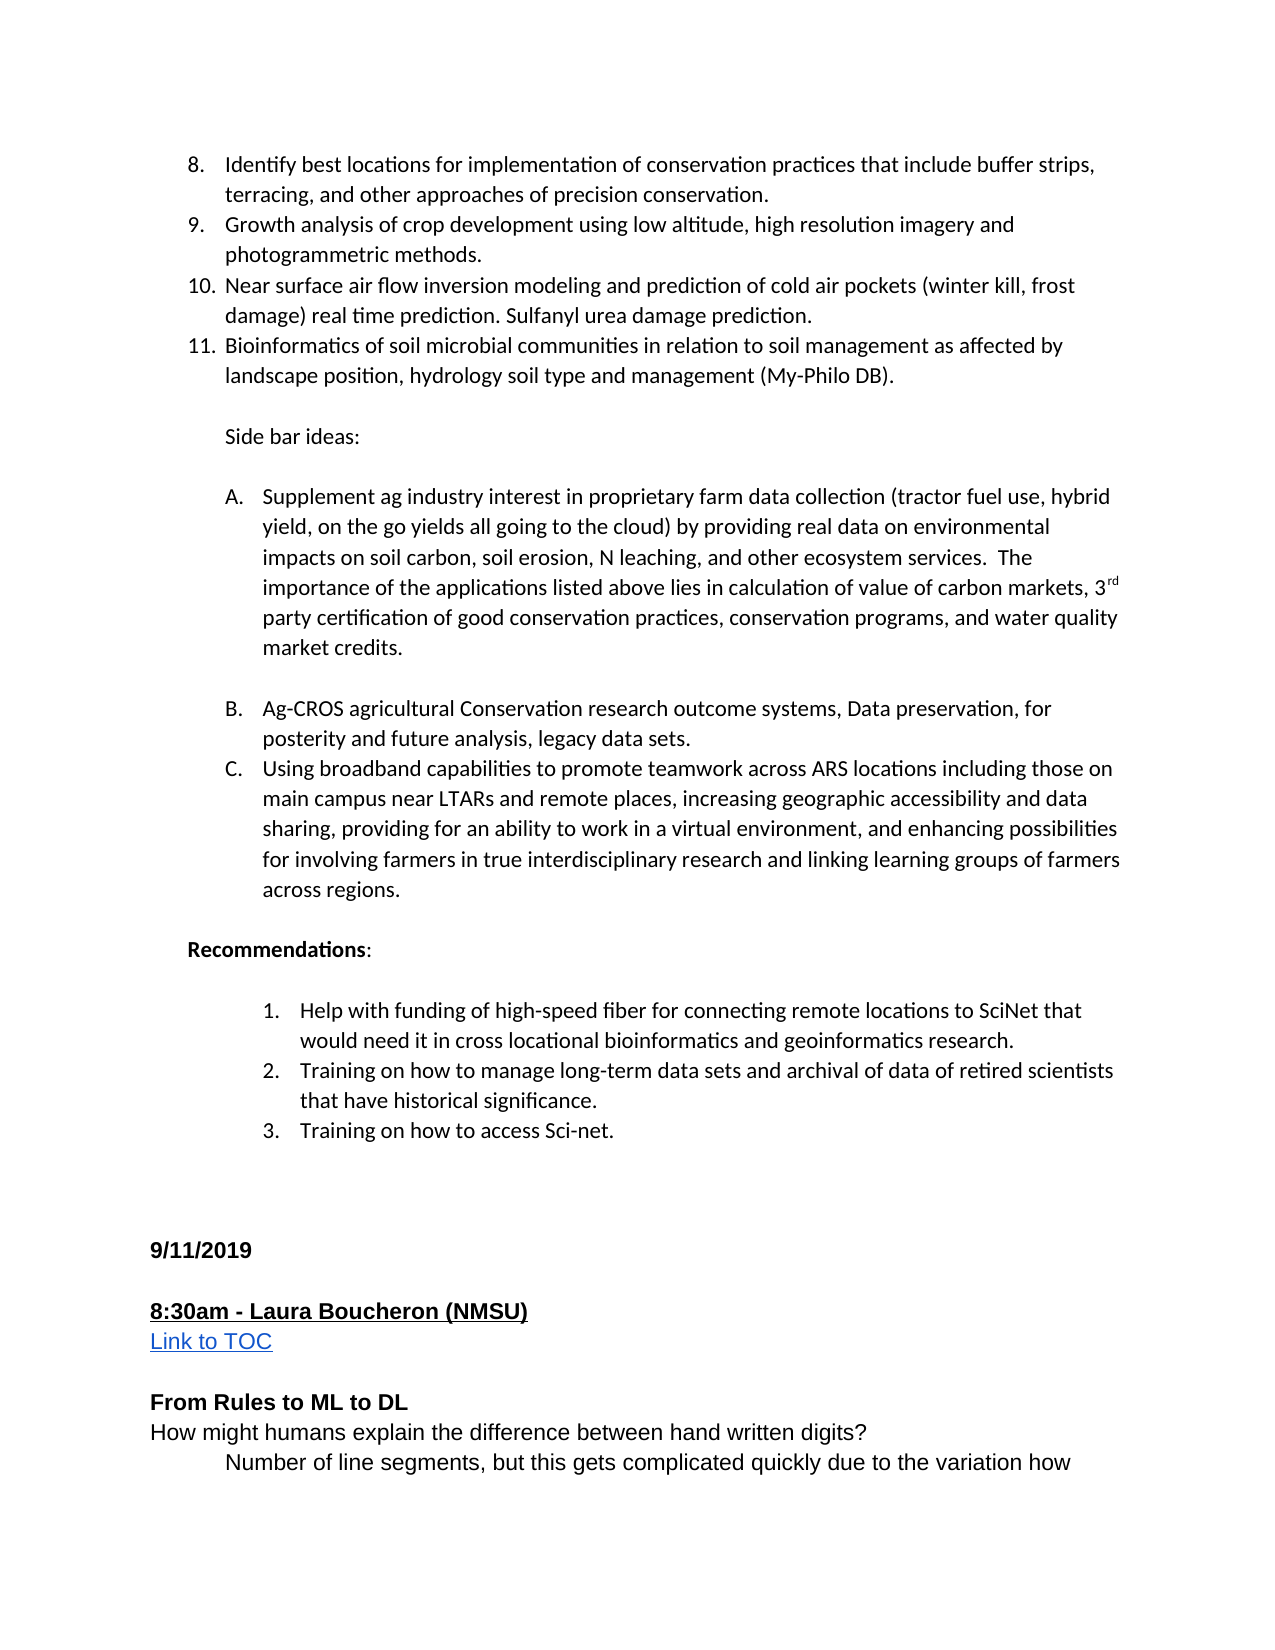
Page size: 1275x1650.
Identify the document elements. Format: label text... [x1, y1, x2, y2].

list Growth analysis of crop development using low altitude, high resolution imagery and photogrammetric methods. [187, 210, 1125, 269]
text 9/11/2019 [150, 1237, 1125, 1264]
text How might humans explain the difference between hand written digits? [150, 1419, 1125, 1445]
list Identify best locations for implementation of conservation practices that include buffer strips, terracing, and other approaches of precision conservation. [187, 150, 1125, 208]
text 8:30am - Laura Boucheron (NMSU) [150, 1298, 1125, 1324]
text Link to TOC [150, 1328, 1125, 1354]
list Training on how to manage long-term data sets and archival of data of retired scientists that have historical significance. [262, 1056, 1125, 1114]
list Supplement ag industry interest in proprietary farm data collection (tractor fuel use, hybrid yield, on the go yields all going to the cloud) by providing real data on environmental impacts on soil carbon, soil erosion, N leaching, and other ecosystem services. The importance of the applications listed above lies in calculation of value of carbon markets, 3rd party certification of good conservation practices, conservation programs, and water quality market credits. [225, 482, 1125, 661]
list Using broadband capabilities to promote teamwork across ARS locations including those on main campus near LTARs and remote places, increasing geographic accessibility and data sharing, providing for an ability to work in a virtual environment, and enhancing possibilities for involving farmers in true interdisciplinary research and linking learning groups of farmers across regions. [225, 754, 1125, 903]
list Bioinformatics of soil microbial communities in relation to soil management as affected by landscape position, hydrology soil type and management (My-Philo DB). [187, 331, 1125, 389]
list Training on how to access Sci-net. [262, 1117, 1125, 1145]
text Number of line segments, but this gets complicated quickly due to the variation how [150, 1449, 1125, 1475]
text From Rules to ML to DL [150, 1388, 1125, 1415]
text Side bar ideas: [225, 422, 1125, 450]
list Ag-CROS agricultural Conservation research outcome systems, Data preservation, for posterity and future analysis, legacy data sets. [225, 694, 1125, 752]
text Recommendations: [187, 935, 1125, 963]
list Help with funding of high-speed fiber for connecting remote locations to SciNet that would need it in cross locational bioinformatics and geoinformatics research. [262, 996, 1125, 1054]
list Near surface air flow inversion modeling and prediction of cold air pockets (winter kill, frost damage) real time prediction. Sulfanyl urea damage prediction. [187, 271, 1125, 329]
